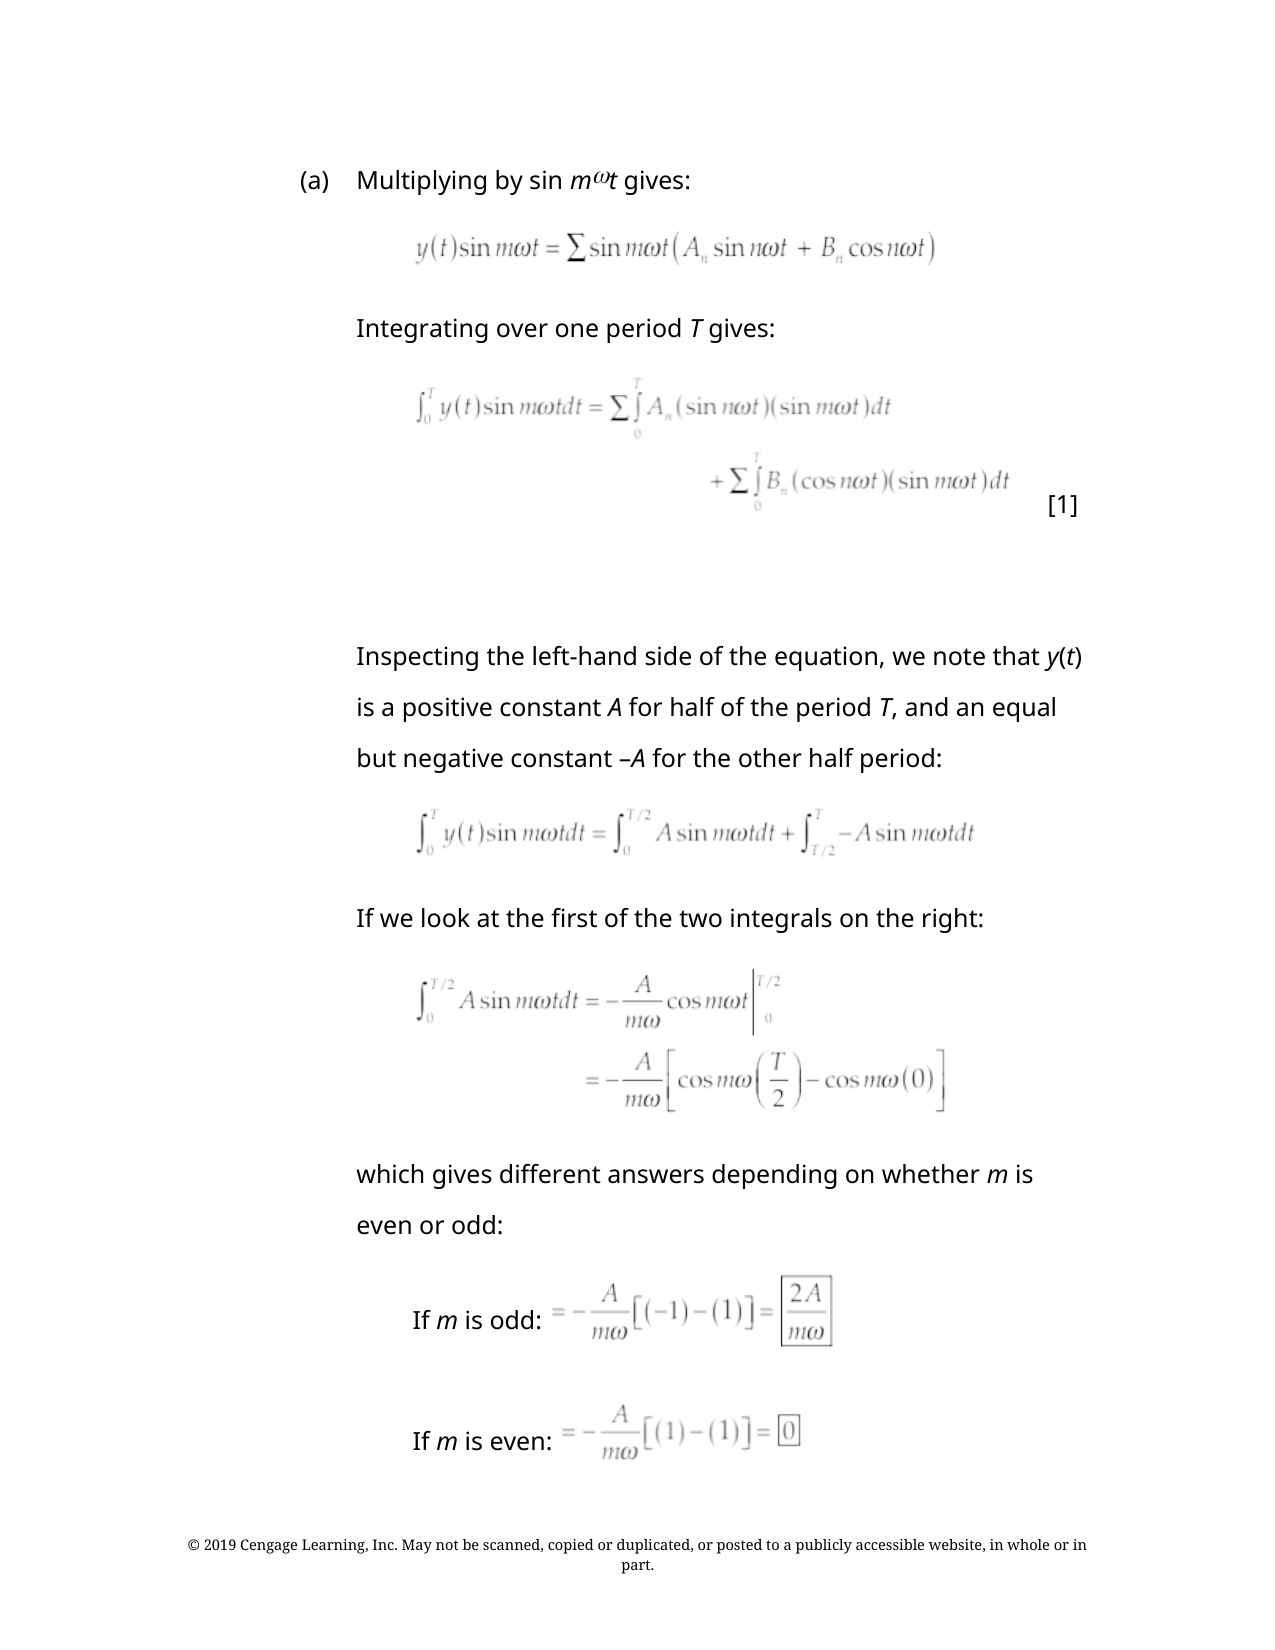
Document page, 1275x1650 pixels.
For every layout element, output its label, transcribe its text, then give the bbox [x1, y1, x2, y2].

text Integrating over one period T gives: [187, 310, 1087, 344]
text [1] [187, 374, 1087, 584]
text Inspecting the left-hand side of the equation, we note that y(t) is a positive constant A for half of the period T, and an equal but negative constant –A for the other half period: [187, 639, 1087, 775]
text If m is odd: [187, 1271, 1087, 1369]
text (a) Multiplying by sin mt gives: [187, 162, 1087, 197]
text If m is even: [187, 1398, 1087, 1482]
text which gives different answers depending on whether m is even or odd: [187, 1156, 1087, 1242]
text If we look at the first of the two integrals on the right: [187, 901, 1087, 935]
